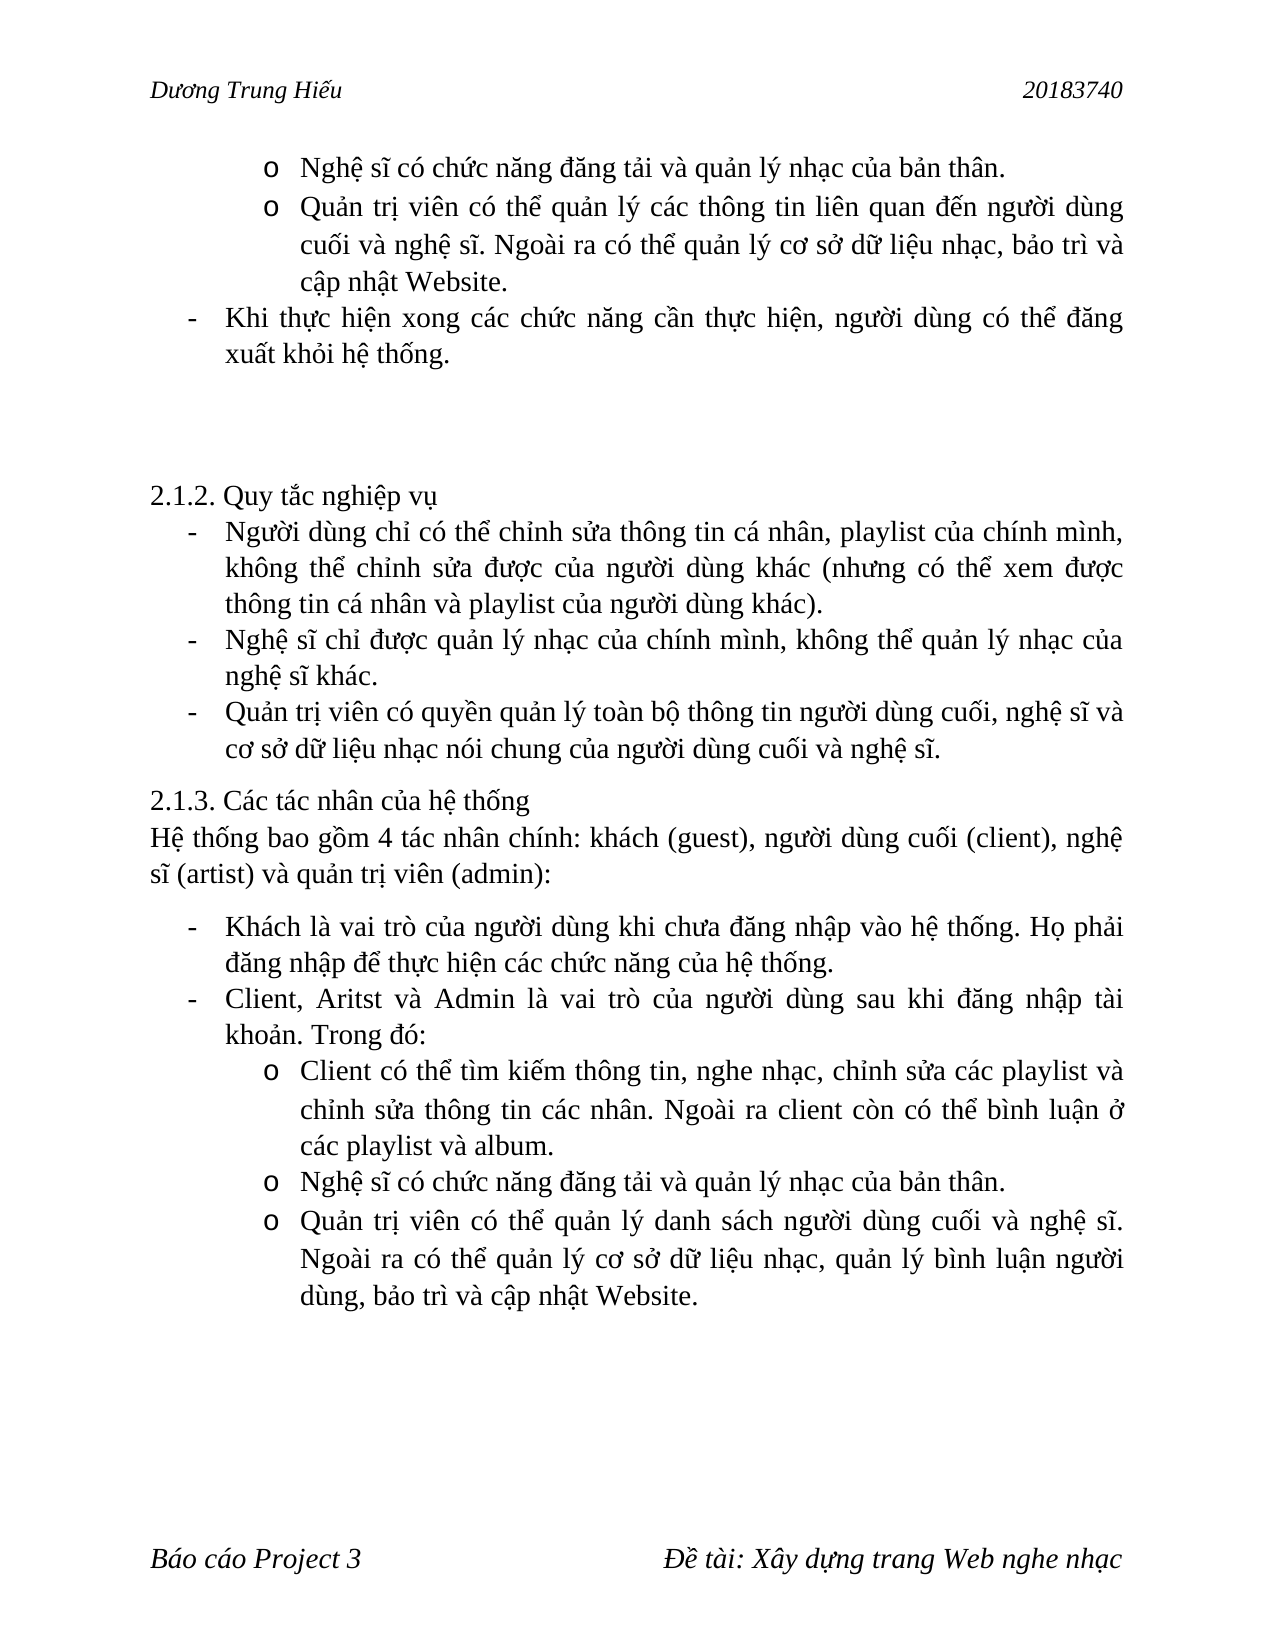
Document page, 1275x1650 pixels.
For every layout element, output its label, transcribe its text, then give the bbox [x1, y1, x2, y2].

subtitle 2.1.3. Các tác nhân của hệ thống [150, 783, 1125, 817]
list Khi thực hiện xong các chức năng cần thực hiện, người dùng có thể đăng xuất khỏi hệ thống. [187, 300, 1125, 369]
list Nghệ sĩ có chức năng đăng tải và quản lý nhạc của bản thân. [262, 1164, 1125, 1200]
list Client, Aritst và Admin là vai trò của người dùng sau khi đăng nhập tài khoản. Trong đó: [187, 981, 1125, 1051]
list Quản trị viên có quyền quản lý toàn bộ thông tin người dùng cuối, nghệ sĩ và cơ sở dữ liệu nhạc nói chung của người dùng cuối và nghệ sĩ. [187, 694, 1125, 764]
list Nghệ sĩ chỉ được quản lý nhạc của chính mình, không thể quản lý nhạc của nghệ sĩ khác. [187, 622, 1125, 692]
list Quản trị viên có thể quản lý danh sách người dùng cuối và nghệ sĩ. Ngoài ra có thể quản lý cơ sở dữ liệu nhạc, quản lý bình luận người dùng, bảo trì và cập nhật Website. [262, 1203, 1125, 1311]
text Hệ thống bao gồm 4 tác nhân chính: khách (guest), người dùng cuối (client), nghệ sĩ (artist) và quản trị viên (admin): [150, 820, 1125, 889]
list Nghệ sĩ có chức năng đăng tải và quản lý nhạc của bản thân. [262, 150, 1125, 186]
list Client có thể tìm kiếm thông tin, nghe nhạc, chỉnh sửa các playlist và chỉnh sửa thông tin các nhân. Ngoài ra client còn có thể bình luận ở các playlist và album. [262, 1053, 1125, 1162]
list Người dùng chỉ có thể chỉnh sửa thông tin cá nhân, playlist của chính mình, không thể chỉnh sửa được của người dùng khác (nhưng có thể xem được thông tin cá nhân và playlist của người dùng khác). [187, 514, 1125, 620]
list Quản trị viên có thể quản lý các thông tin liên quan đến người dùng cuối và nghệ sĩ. Ngoài ra có thể quản lý cơ sở dữ liệu nhạc, bảo trì và cập nhật Website. [262, 189, 1125, 297]
list Khách là vai trò của người dùng khi chưa đăng nhập vào hệ thống. Họ phải đăng nhập để thực hiện các chức năng của hệ thống. [187, 909, 1125, 978]
subtitle 2.1.2. Quy tắc nghiệp vụ [150, 478, 1125, 511]
